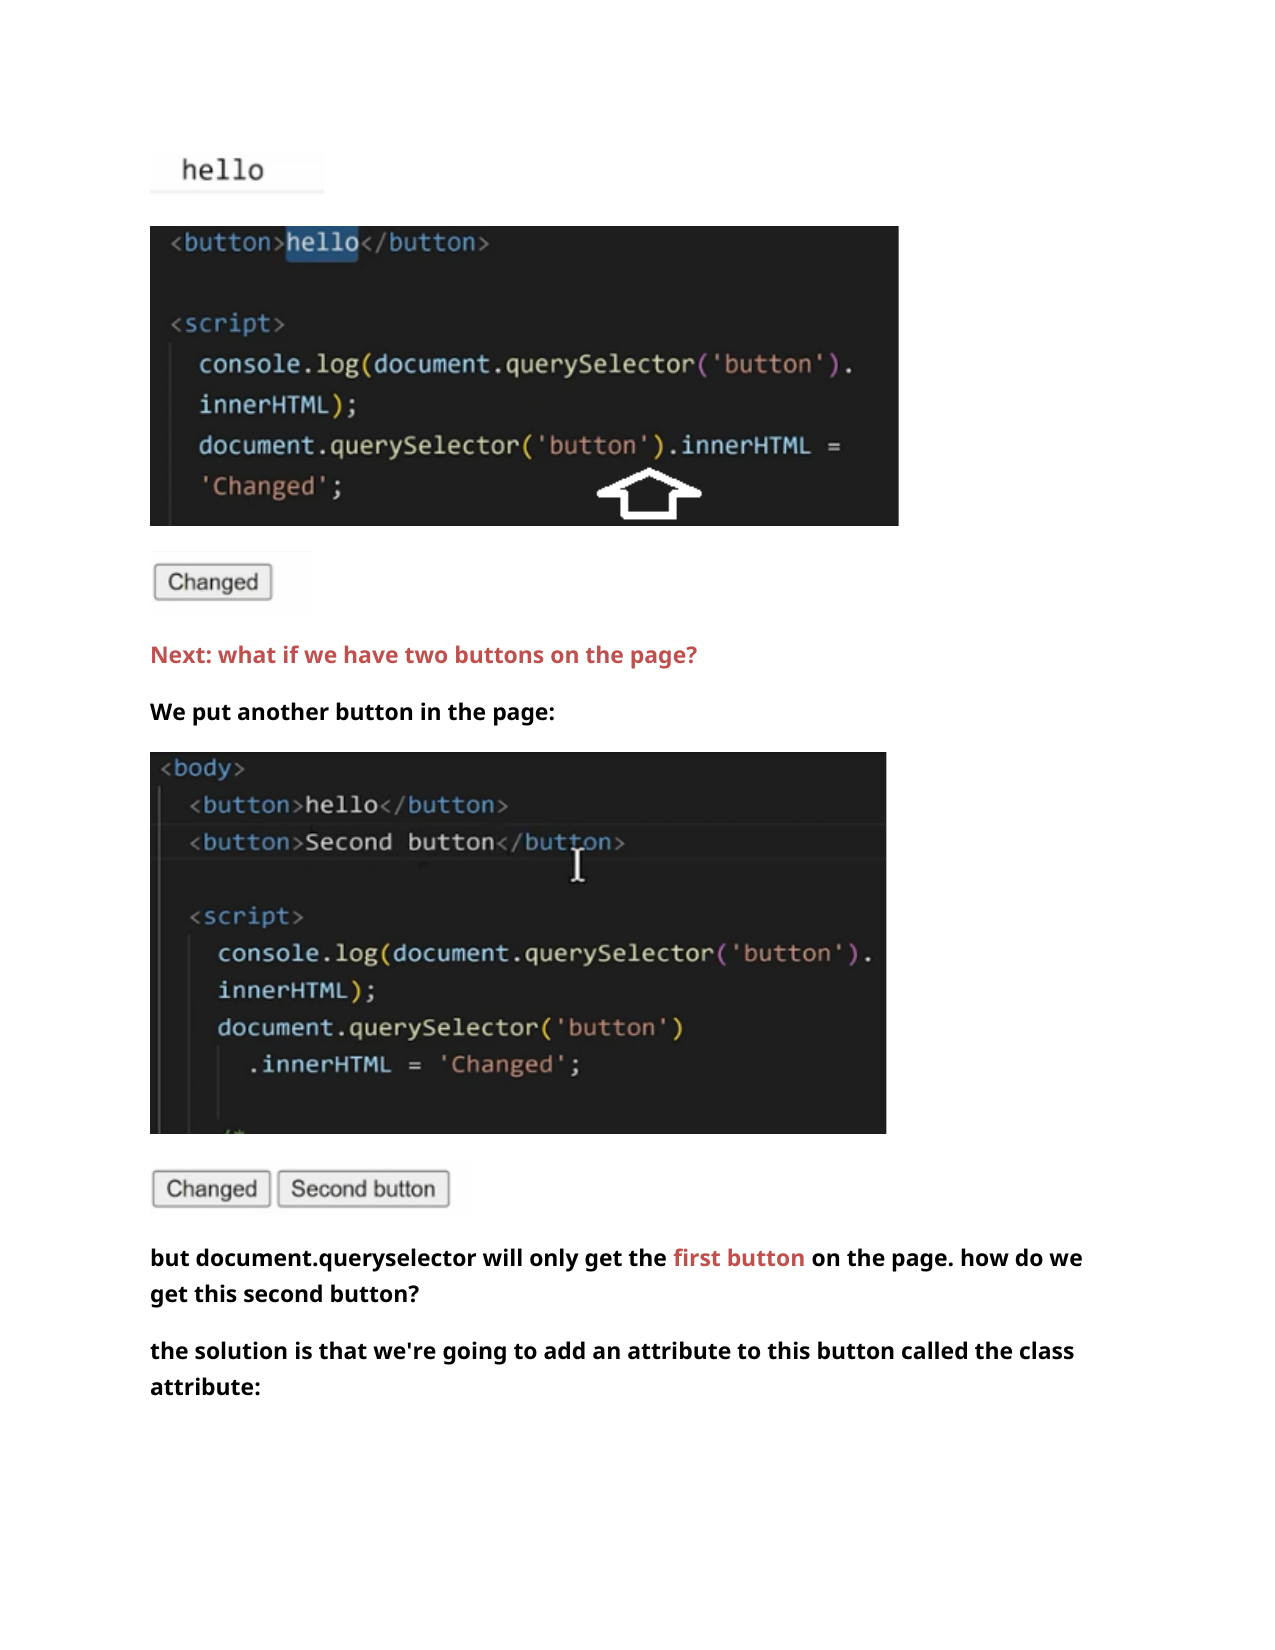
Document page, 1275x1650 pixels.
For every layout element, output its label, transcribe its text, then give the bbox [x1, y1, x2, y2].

text the solution is that we're going to add an attribute to this button called the class attribute: [150, 1335, 1125, 1402]
picture [150, 1158, 473, 1218]
text but document.queryselector will only get the first button on the page. how do we get this second button? [150, 1242, 1125, 1309]
picture [150, 150, 324, 201]
picture [150, 226, 899, 526]
picture [150, 752, 887, 1134]
text We put another button in the page: [150, 696, 1125, 727]
text Next: what if we have two buttons on the page? [150, 639, 1125, 670]
picture [150, 551, 314, 614]
